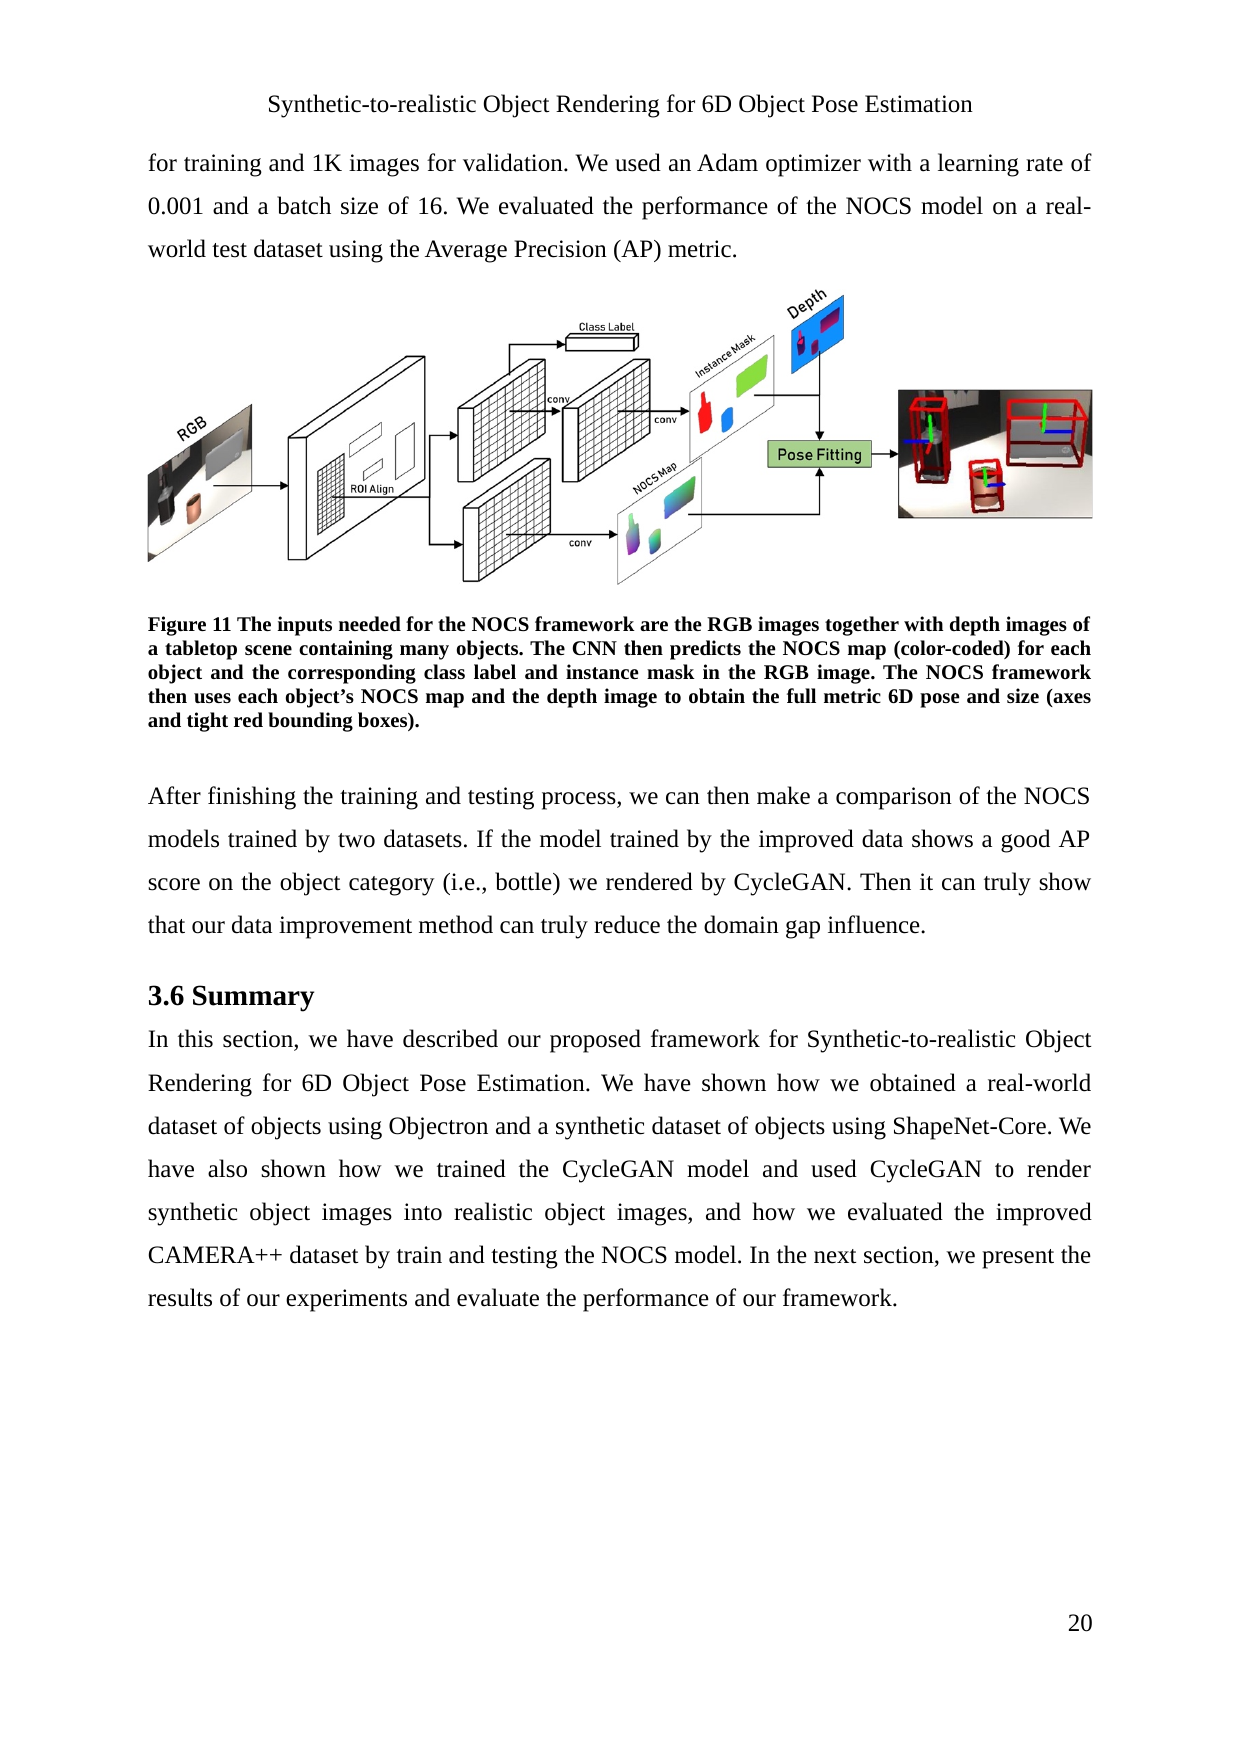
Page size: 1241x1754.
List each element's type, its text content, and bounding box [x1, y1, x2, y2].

text In this section, we have described our proposed framework for Synthetic-to-realistic Object Rendering for 6D Object Pose Estimation. We have shown how we obtained a real-world dataset of objects using Objectron and a synthetic dataset of objects using ShapeNet-Core. We have also shown how we trained the CycleGAN model and used CycleGAN to render synthetic object images into realistic object images, and how we evaluated the improved CAMERA++ dataset by train and testing the NOCS model. In the next section, we present the results of our experiments and evaluate the performance of our framework. [148, 1024, 1092, 1312]
picture [147, 289, 1093, 585]
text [148, 148, 1092, 263]
text Figure 11 The inputs needed for the NOCS framework are the RGB images together with depth images of a tabletop scene containing many objects. The CNN then predicts the NOCS map (color-coded) for each object and the corresponding class label and instance mask in the RGB image. The NOCS framework then uses each object’s NOCS map and the depth image to obtain the full metric 6D pose and size (axes and tight red bounding boxes). [148, 612, 1092, 732]
text After finishing the training and testing process, we can then make a comparison of the NOCS models trained by two datasets. If the model trained by the improved data shows a good AP score on the object category (i.e., bottle) we rendered by CycleGAN. Then it can truly show that our data improvement method can truly reduce the domain gap influence. [148, 781, 1092, 939]
subtitle Summary [148, 978, 1092, 1012]
